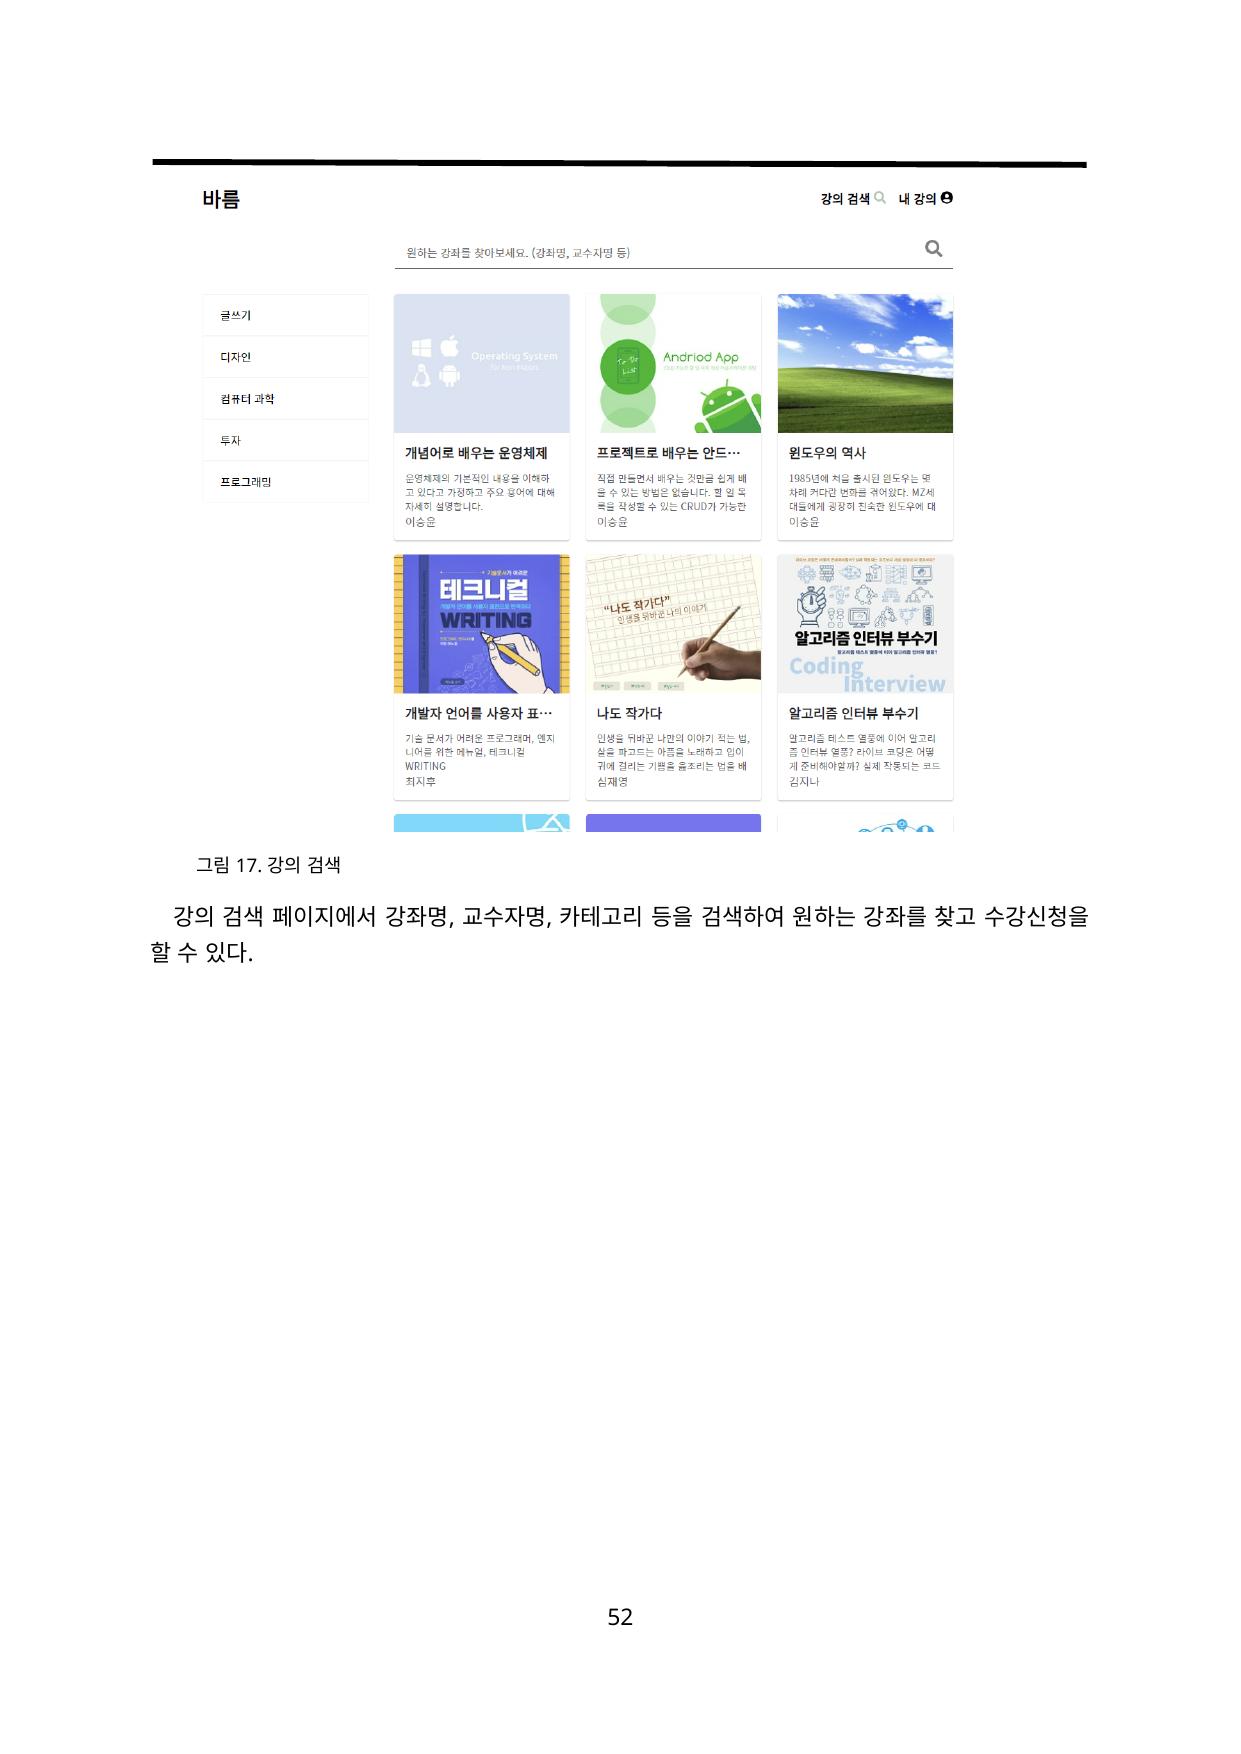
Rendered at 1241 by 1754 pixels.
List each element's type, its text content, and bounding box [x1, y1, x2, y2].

text 그림 17. 강의 검색 [196, 851, 1090, 878]
text 강의 검색 페이지에서 강좌명, 교수자명, 카테고리 등을 검색하여 원하는 강좌를 찾고 수강신청을 할 수 있다. [150, 899, 1090, 968]
picture [150, 177, 1091, 832]
